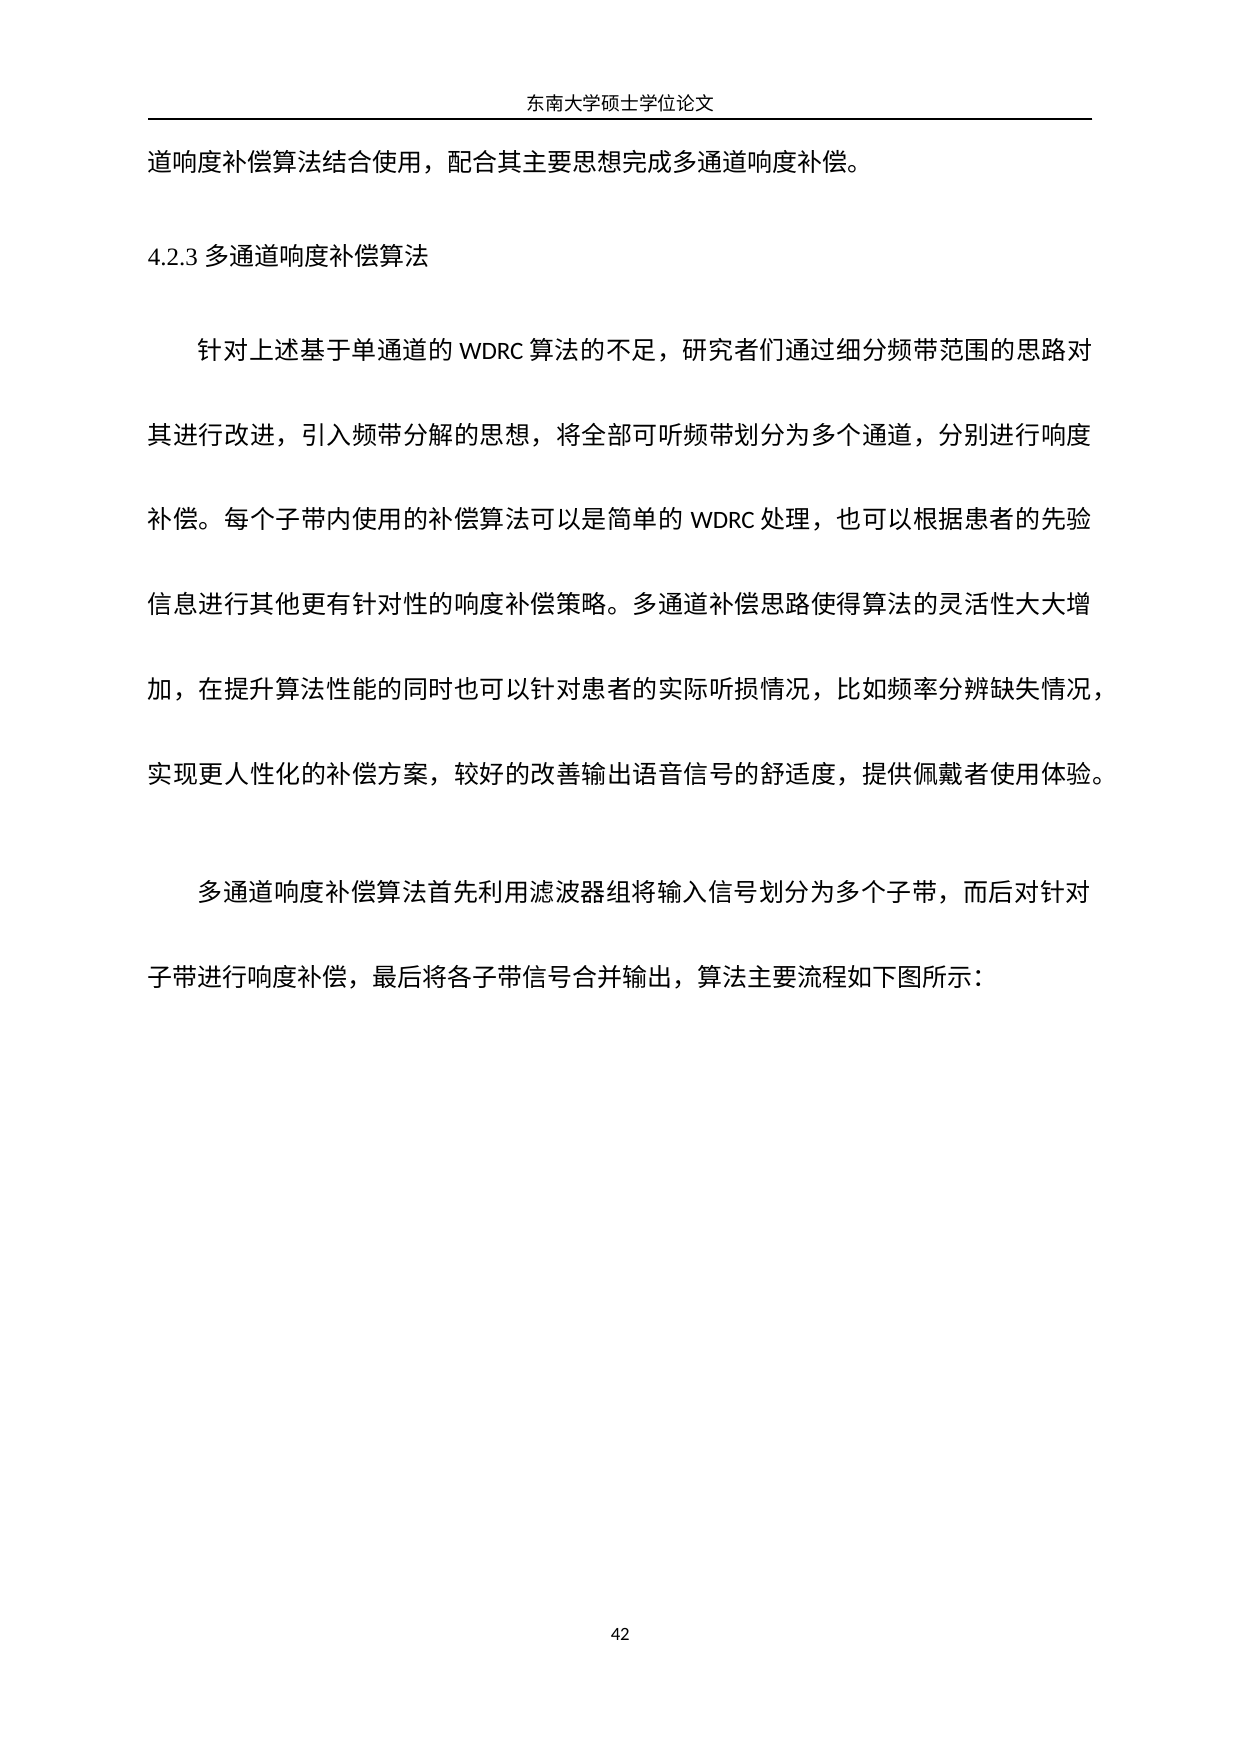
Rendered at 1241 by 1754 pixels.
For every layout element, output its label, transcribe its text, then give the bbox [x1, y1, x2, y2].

text 针对上述基于单通道的WDRC算法的不足，研究者们通过细分频带范围的思路对其进行改进，引入频带分解的思想，将全部可听频带划分为多个通道，分别进行响度补偿。每个子带内使用的补偿算法可以是简单的WDRC处理，也可以根据患者的先验信息进行其他更有针对性的响度补偿策略。多通道补偿思路使得算法的灵活性大大增加，在提升算法性能的同时也可以针对患者的实际听损情况，比如频率分辨缺失情况，实现更人性化的补偿方案，较好的改善输出语音信号的舒适度，提供佩戴者使用体验。 [148, 314, 1092, 849]
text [148, 126, 1092, 194]
text 多通道响度补偿算法首先利用滤波器组将输入信号划分为多个子带，而后对针对子带进行响度补偿，最后将各子带信号合并输出，算法主要流程如下图所示： [148, 857, 1092, 1009]
list 多通道响度补偿算法 [148, 220, 1092, 288]
